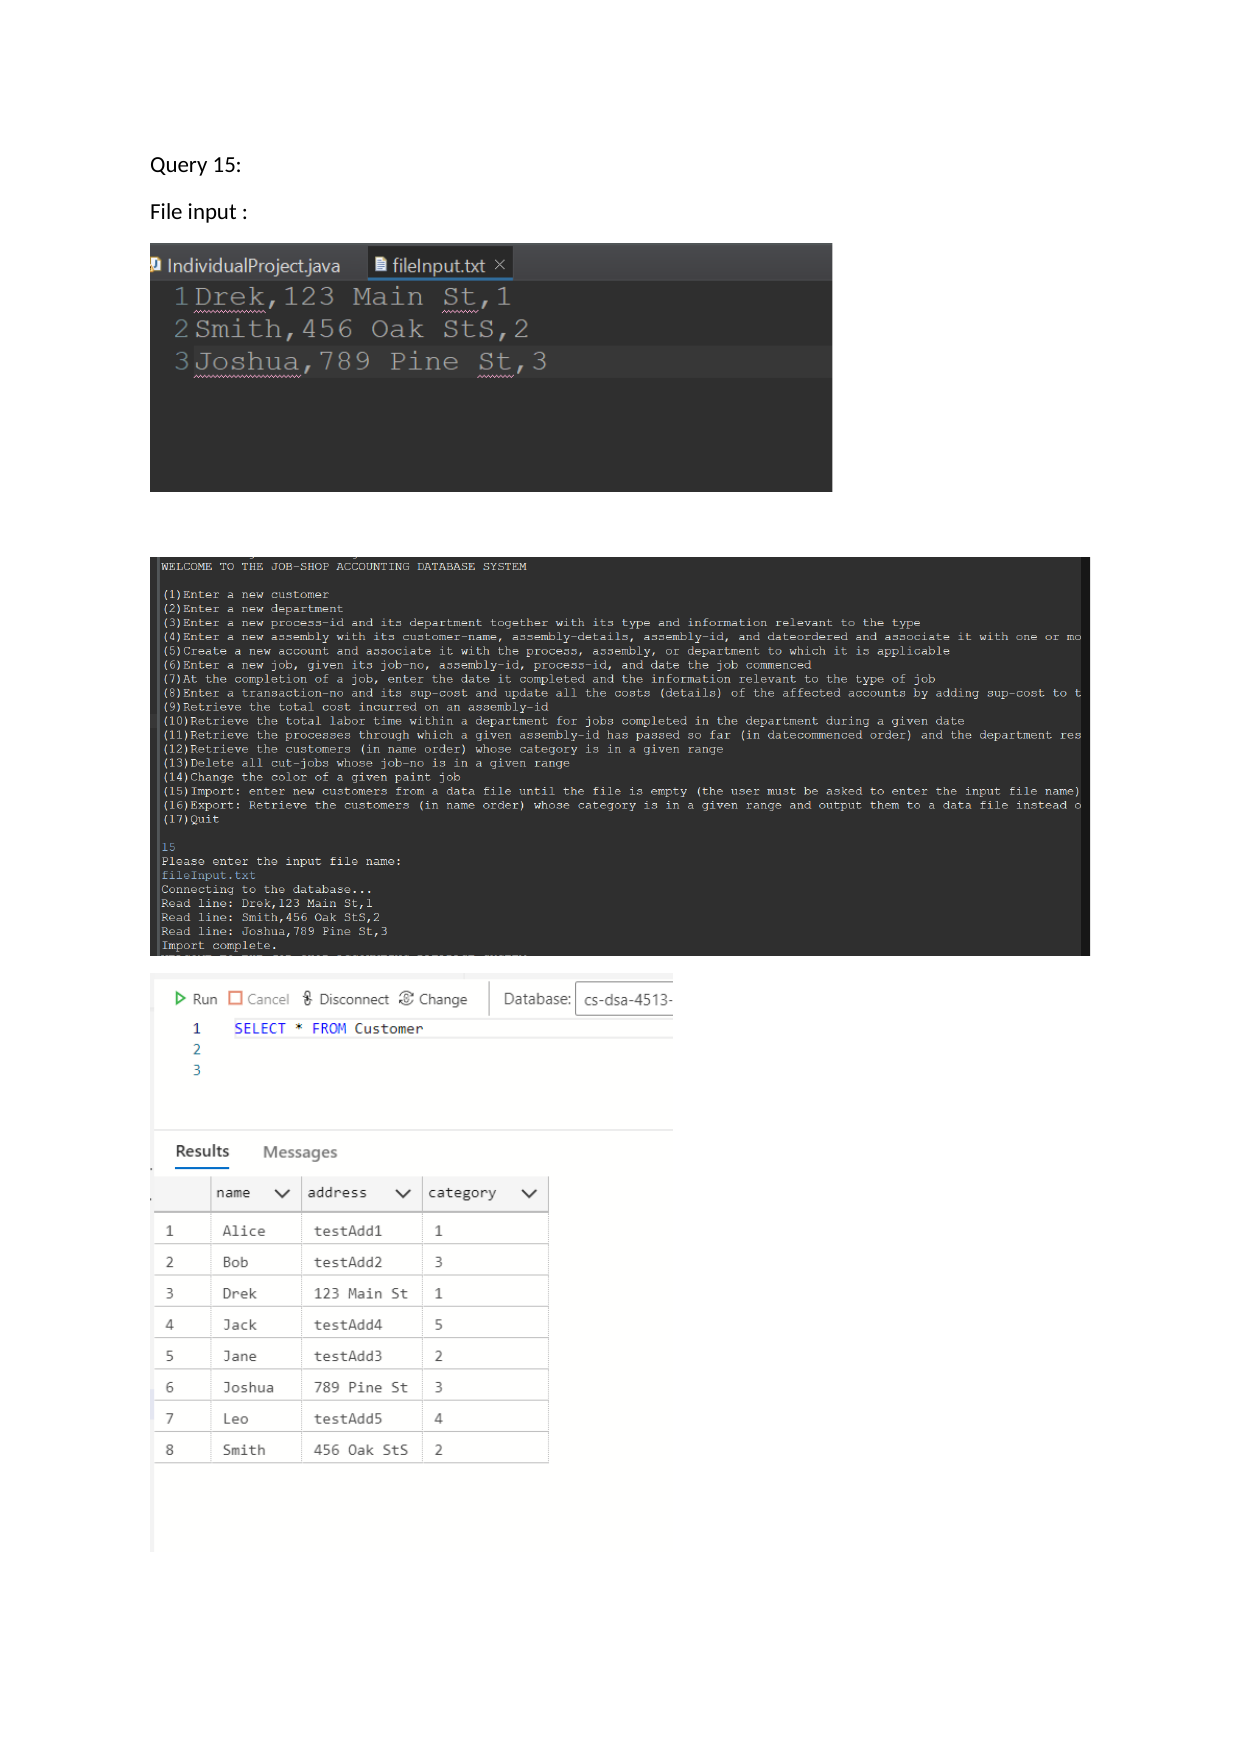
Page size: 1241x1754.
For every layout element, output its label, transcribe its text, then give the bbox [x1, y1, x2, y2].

text Query 15: [150, 150, 1090, 178]
picture [150, 973, 673, 1552]
picture [150, 557, 1091, 956]
text File input : [150, 197, 1090, 225]
picture [150, 243, 833, 492]
